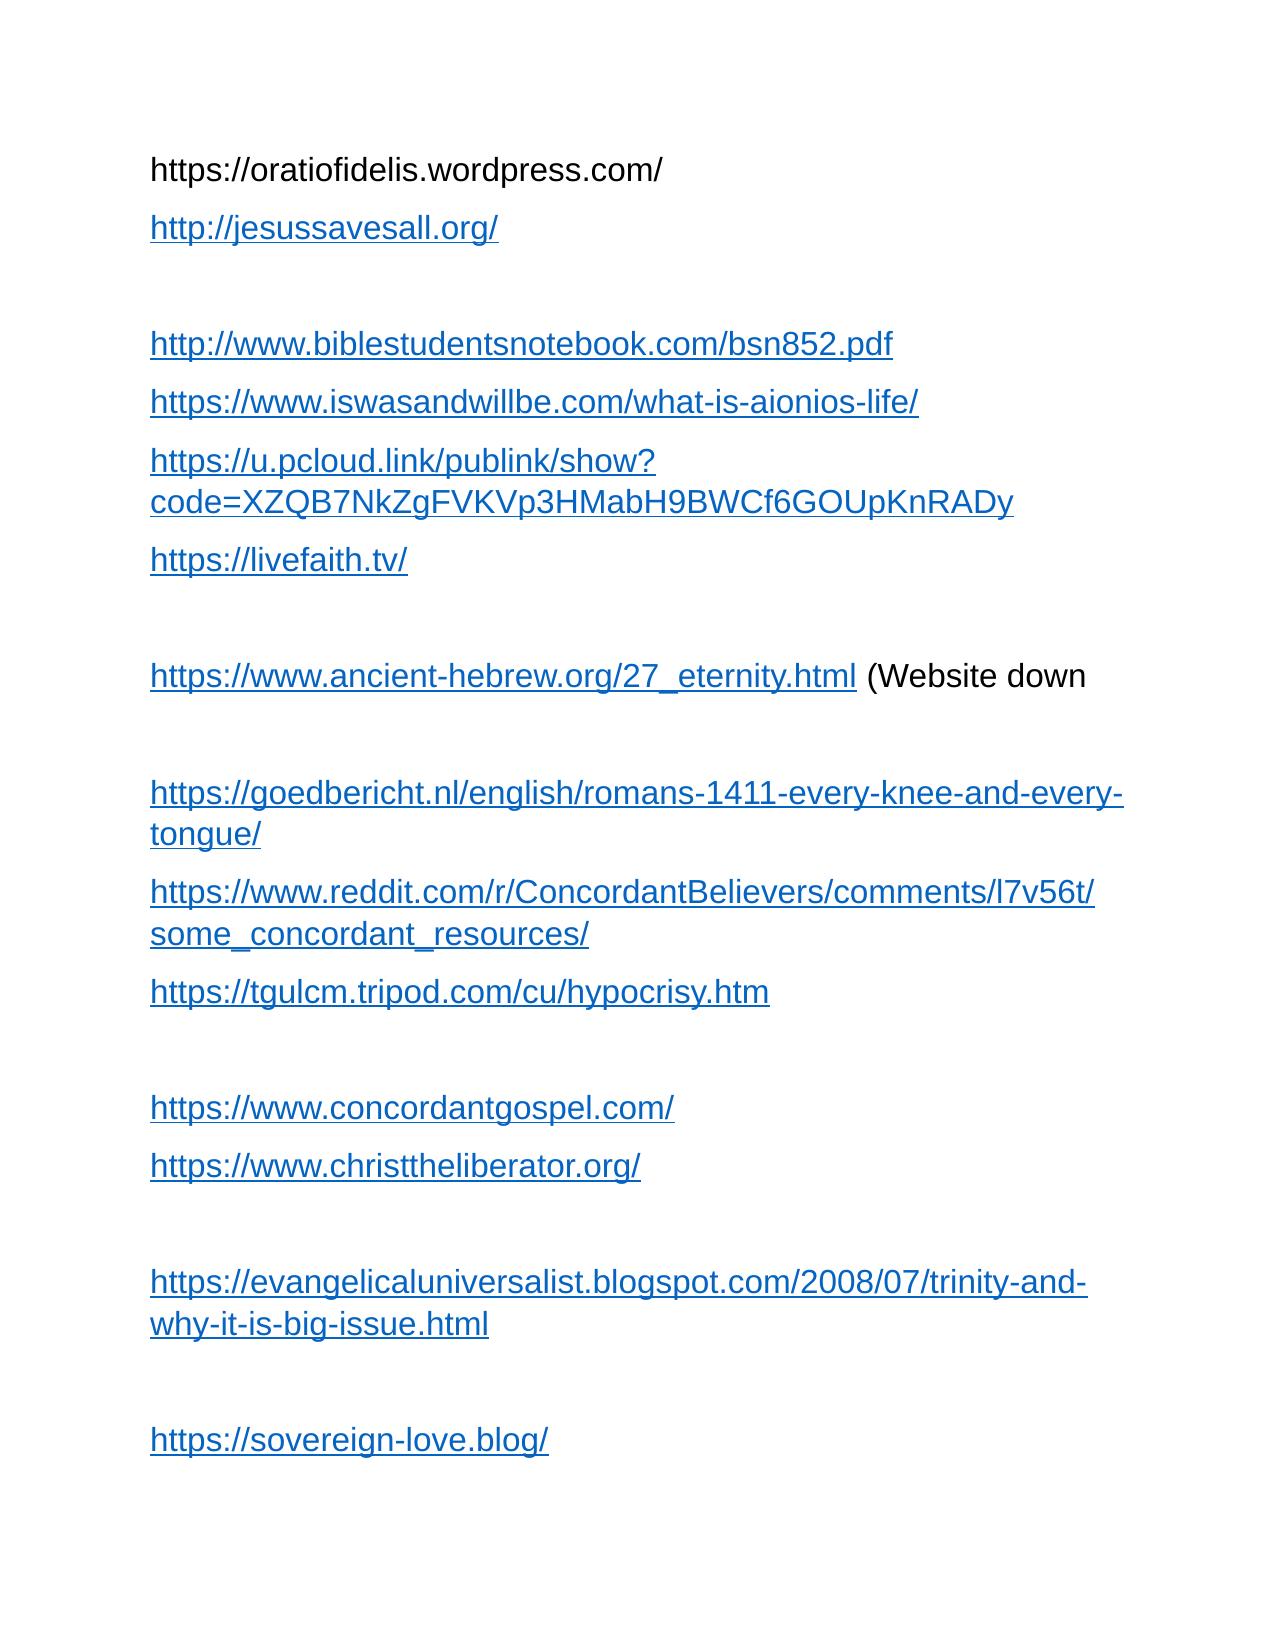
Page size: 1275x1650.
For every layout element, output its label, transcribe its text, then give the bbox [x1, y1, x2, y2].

text http://jesussavesall.org/ [150, 208, 1125, 247]
text https://www.christtheliberator.org/ [150, 1146, 1125, 1185]
text https://sovereign-love.blog/ [150, 1420, 1125, 1459]
text https://www.reddit.com/r/ConcordantBelievers/comments/l7v56t/some_concordant_resources/ [150, 872, 1125, 952]
text https://u.pcloud.link/publink/show?code=XZQB7NkZgFVKVp3HMabH9BWCf6GOUpKnRADy [150, 441, 1125, 521]
text http://www.biblestudentsnotebook.com/bsn852.pdf [150, 324, 1125, 363]
text https://tgulcm.tripod.com/cu/hypocrisy.htm [150, 972, 1125, 1010]
text https://evangelicaluniversalist.blogspot.com/2008/07/trinity-and-why-it-is-big-issue.html [150, 1262, 1125, 1342]
text https://www.iswasandwillbe.com/what-is-aionios-life/ [150, 382, 1125, 421]
text https://oratiofidelis.wordpress.com/ [150, 150, 1125, 188]
text https://livefaith.tv/ [150, 540, 1125, 579]
text https://goedbericht.nl/english/romans-1411-every-knee-and-every-tongue/ [150, 773, 1125, 853]
text https://www.ancient-hebrew.org/27_eternity.html (Website down [150, 656, 1125, 695]
text https://www.concordantgospel.com/ [150, 1088, 1125, 1127]
